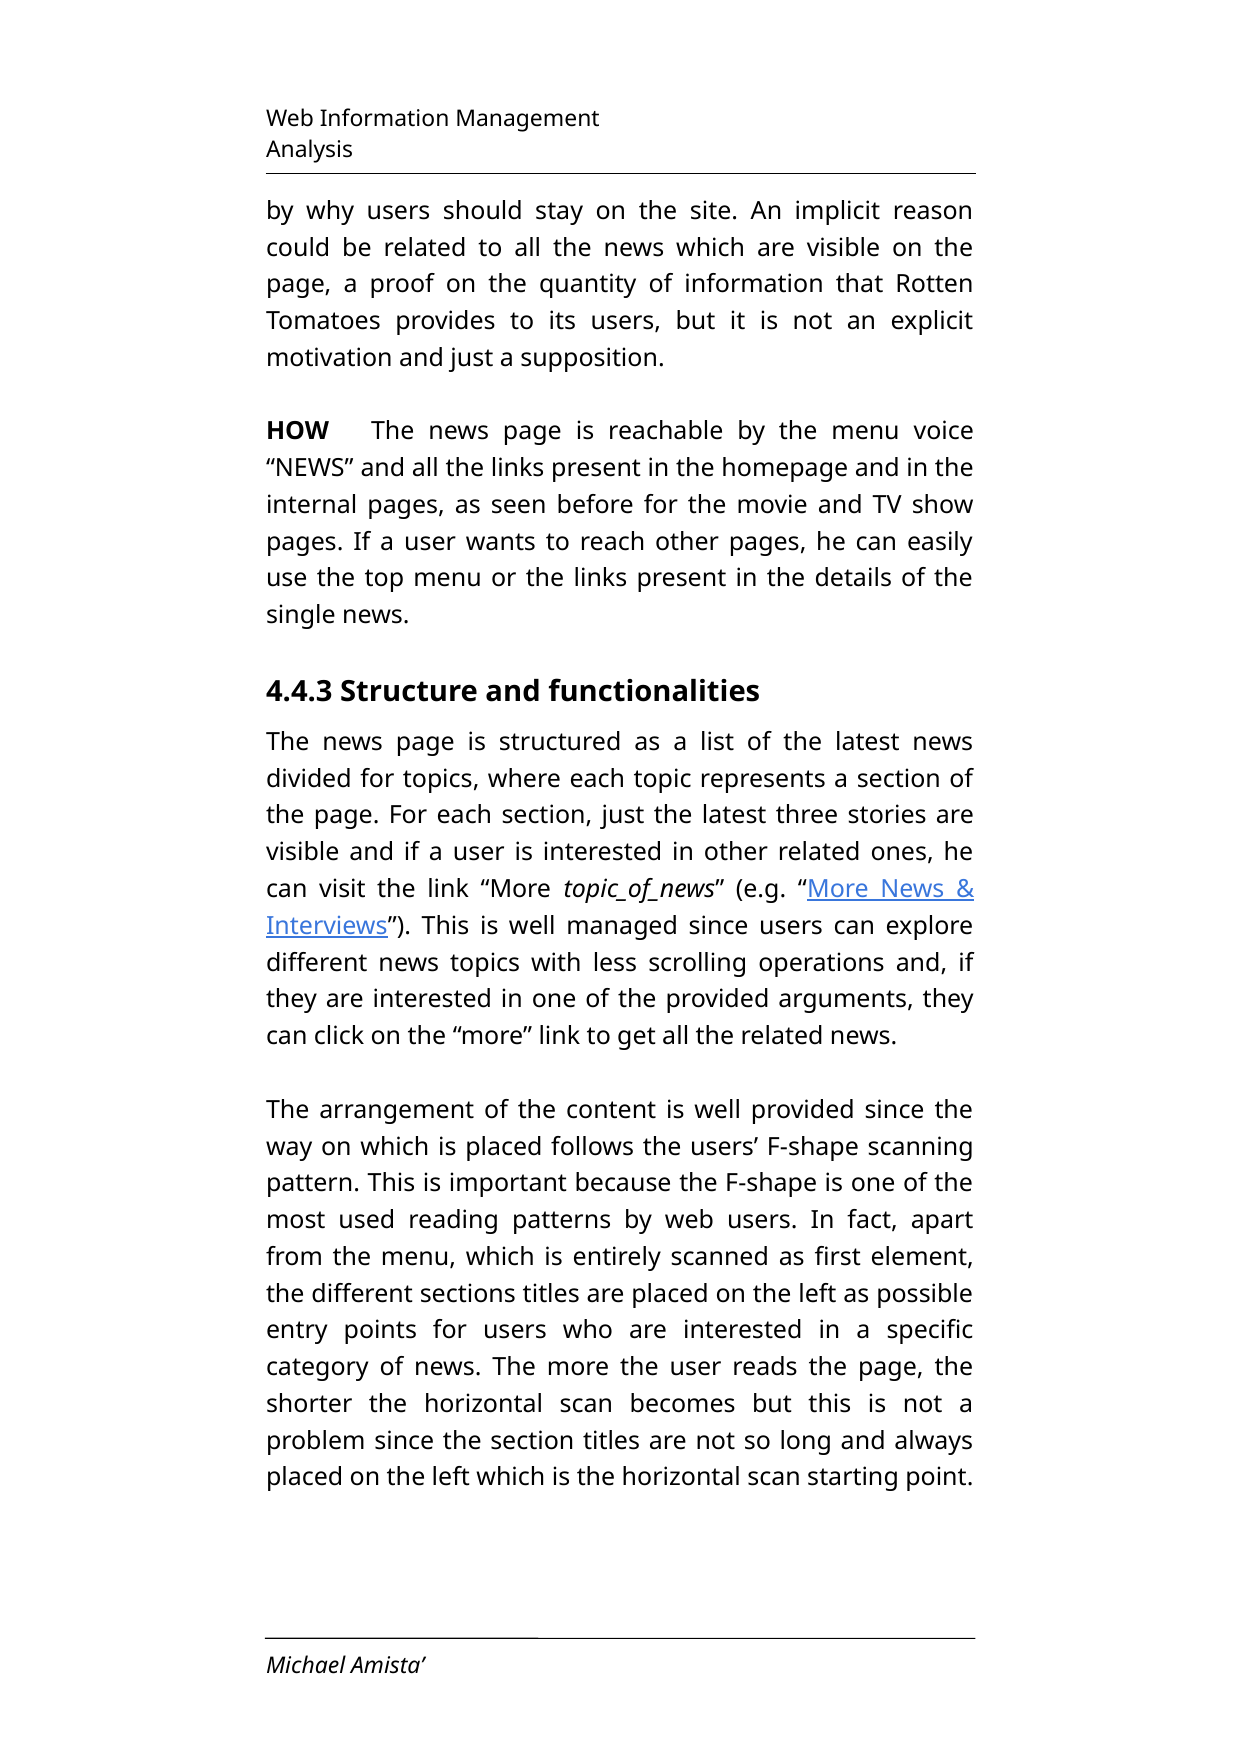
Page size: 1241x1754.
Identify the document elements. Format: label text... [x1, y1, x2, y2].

text The arrangement of the content is well provided since the way on which is placed follows the users’ F-shape scanning pattern. This is important because the F-shape is one of the most used reading patterns by web users. In fact, apart from the menu, which is entirely scanned as first element, the different sections titles are placed on the left as possible entry points for users who are interested in a specific category of news. The more the user reads the page, the shorter the horizontal scan becomes but this is not a problem since the section titles are not so long and always placed on the left which is the horizontal scan starting point. [266, 1091, 974, 1493]
subtitle 4.4.3 Structure and functionalities [266, 670, 974, 710]
text HOW The news page is reachable by the menu voice “NEWS” and all the links present in the homepage and in the internal pages, as seen before for the movie and TV show pages. If a user wants to reach other pages, he can easily use the top menu or the links present in the details of the single news. [266, 413, 974, 631]
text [266, 192, 974, 373]
text The news page is structured as a list of the latest news divided for topics, where each topic represents a section of the page. For each section, just the latest three stories are visible and if a user is interested in other related ones, he can visit the link “More topic_of_news” (e.g. “More News & Interviews”). This is well managed since users can explore different news topics with less scrolling operations and, if they are interested in one of the provided arguments, they can click on the “more” link to get all the related news. [266, 724, 974, 1052]
